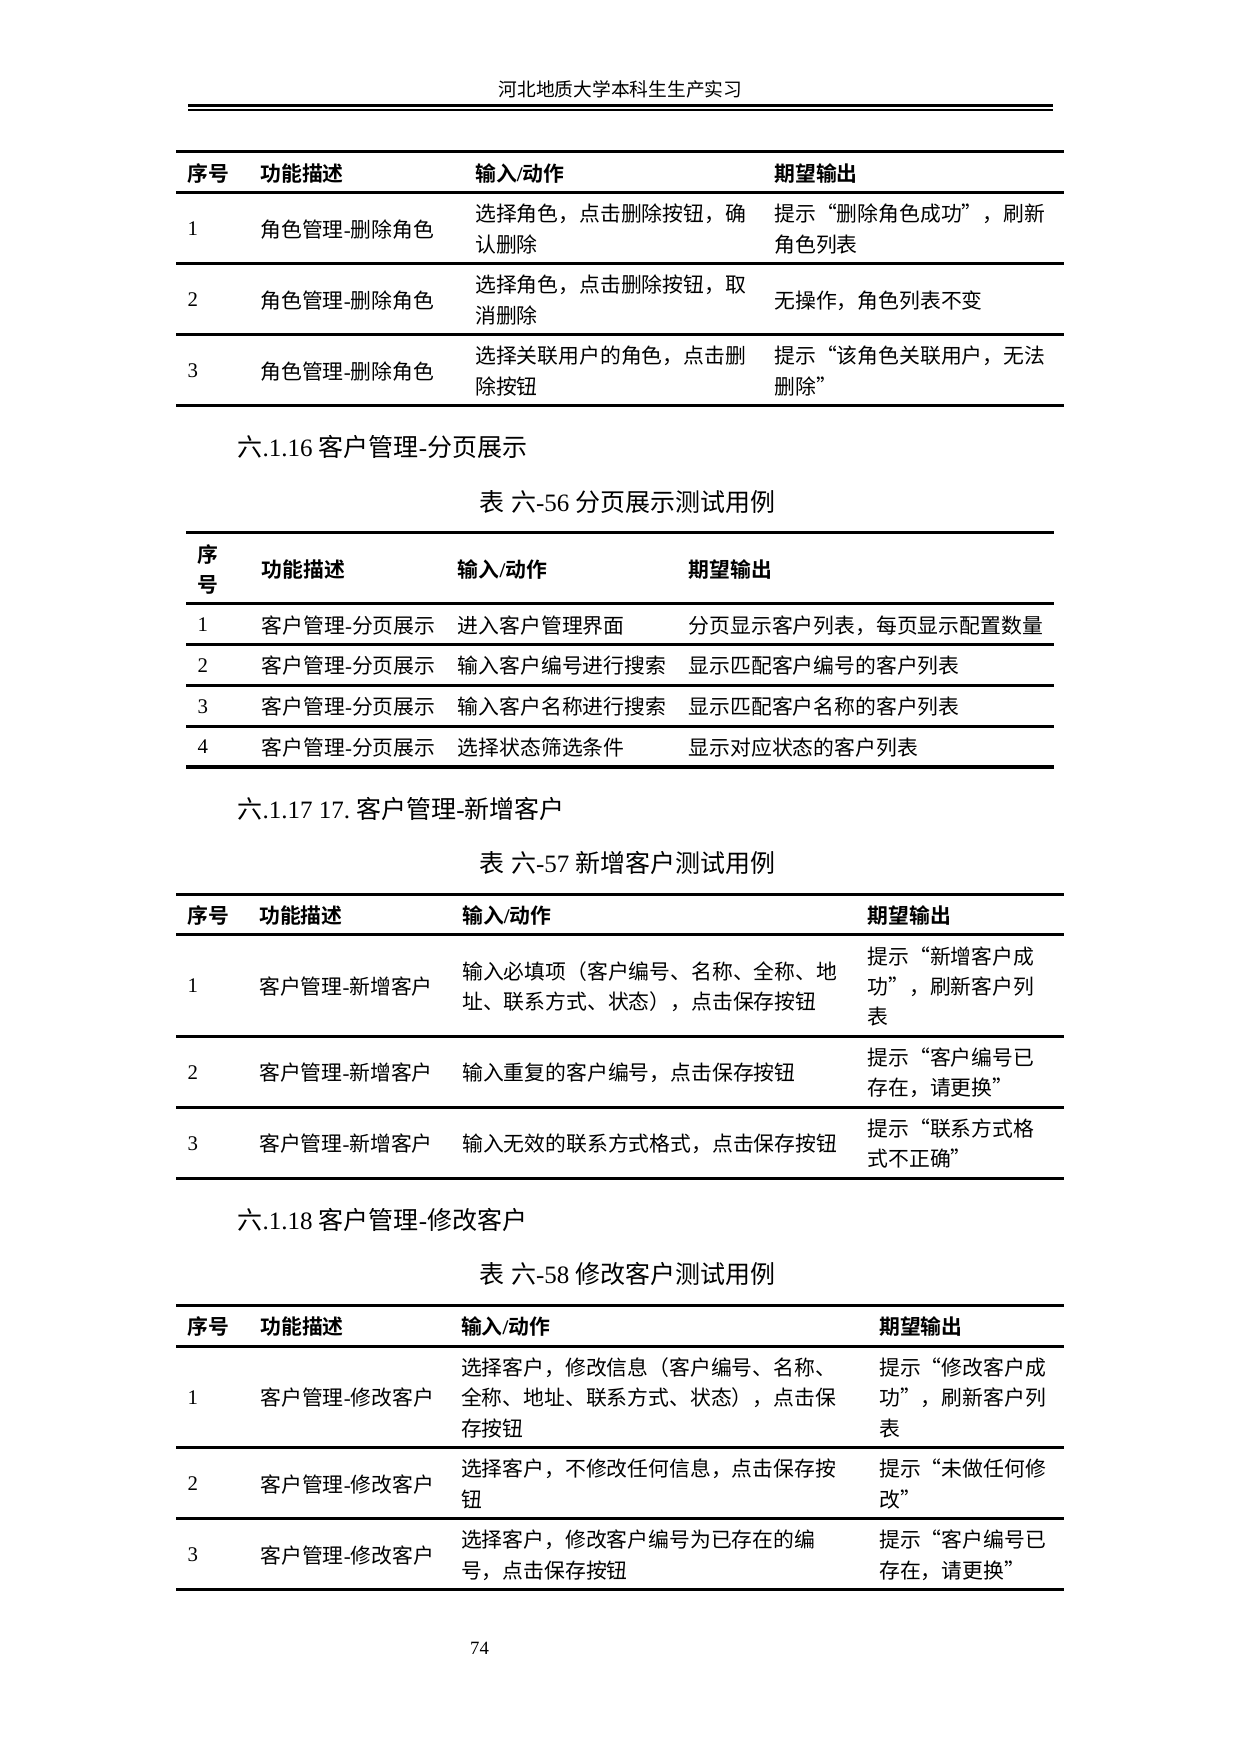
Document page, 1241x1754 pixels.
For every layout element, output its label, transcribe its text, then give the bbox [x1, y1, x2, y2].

list 17. 客户管理-新增客户 [237, 789, 1053, 826]
table_header 序号 [176, 153, 249, 191]
table_cell 进入客户管理界面 [446, 605, 677, 643]
table_cell 客户管理-修改客户 [249, 1449, 449, 1517]
table_cell 客户管理-新增客户 [248, 936, 451, 1034]
table_cell 输入客户名称进行搜索 [446, 687, 677, 724]
table_cell 提示“该角色关联用户，无法删除” [763, 336, 1064, 404]
table_header 输入/动作 [450, 1307, 868, 1344]
table_cell 角色管理-删除角色 [249, 194, 464, 262]
table_cell 输入客户编号进行搜索 [446, 646, 677, 684]
table_header 期望输出 [868, 1307, 1064, 1344]
table_header 输入/动作 [451, 896, 856, 933]
table_header 期望输出 [763, 153, 1064, 191]
table_header 输入/动作 [446, 534, 677, 602]
table_cell 客户管理-修改客户 [249, 1520, 449, 1588]
table_cell 客户管理-新增客户 [248, 1038, 451, 1106]
table_cell 1 [176, 936, 248, 1034]
table_cell 3 [176, 1520, 249, 1588]
table_cell 显示匹配客户名称的客户列表 [677, 687, 1054, 724]
list 客户管理-分页展示 [237, 428, 1053, 464]
table_header 期望输出 [856, 896, 1064, 933]
table_cell 选择客户，不修改任何信息，点击保存按钮 [450, 1449, 868, 1517]
table_cell 角色管理-删除角色 [249, 265, 464, 333]
table_cell 分页显示客户列表，每页显示配置数量 [677, 605, 1054, 643]
table_cell 输入必填项（客户编号、名称、全称、地址、联系方式、状态），点击保存按钮 [451, 936, 856, 1034]
table_cell 提示“删除角色成功”，刷新角色列表 [763, 194, 1064, 262]
table_cell 客户管理-分页展示 [250, 605, 446, 643]
table_header 序号 [186, 534, 250, 602]
table_header 功能描述 [249, 1307, 449, 1344]
table_cell 提示“未做任何修改” [868, 1449, 1064, 1517]
table_cell 输入无效的联系方式格式，点击保存按钮 [451, 1109, 856, 1177]
table_cell 客户管理-分页展示 [250, 687, 446, 724]
table_cell 提示“联系方式格式不正确” [856, 1109, 1064, 1177]
table_cell 2 [186, 646, 250, 684]
table_header 功能描述 [250, 534, 446, 602]
list 客户管理-修改客户 [237, 1201, 1053, 1237]
table_cell 提示“新增客户成功”，刷新客户列表 [856, 936, 1064, 1034]
table_cell 无操作，角色列表不变 [763, 265, 1064, 333]
table_cell 选择角色，点击删除按钮，确认删除 [464, 194, 763, 262]
table_cell 客户管理-分页展示 [250, 728, 446, 765]
table_cell 选择关联用户的角色，点击删除按钮 [464, 336, 763, 404]
table_header 功能描述 [249, 153, 464, 191]
table_header 序号 [176, 896, 248, 933]
table_cell 3 [176, 1109, 248, 1177]
table_cell 3 [186, 687, 250, 724]
table_cell 客户管理-分页展示 [250, 646, 446, 684]
table_cell 客户管理-修改客户 [249, 1348, 449, 1446]
table_cell 提示“客户编号已存在，请更换” [856, 1038, 1064, 1106]
table_cell 2 [176, 265, 249, 333]
table_cell 显示对应状态的客户列表 [677, 728, 1054, 765]
table_header 序号 [176, 1307, 249, 1344]
table_cell 1 [176, 194, 249, 262]
table_cell 显示匹配客户编号的客户列表 [677, 646, 1054, 684]
table_header 期望输出 [677, 534, 1054, 602]
table_cell 客户管理-新增客户 [248, 1109, 451, 1177]
table_cell 提示“修改客户成功”，刷新客户列表 [868, 1348, 1064, 1446]
table_cell 提示“客户编号已存在，请更换” [868, 1520, 1064, 1588]
table_cell 4 [186, 728, 250, 765]
table_cell 选择客户，修改信息（客户编号、名称、全称、地址、联系方式、状态），点击保存按钮 [450, 1348, 868, 1446]
table_cell 2 [176, 1038, 248, 1106]
table_cell 选择客户，修改客户编号为已存在的编号，点击保存按钮 [450, 1520, 868, 1588]
table_cell 输入重复的客户编号，点击保存按钮 [451, 1038, 856, 1106]
table_cell 1 [186, 605, 250, 643]
table_header 输入/动作 [464, 153, 763, 191]
table_header 功能描述 [248, 896, 451, 933]
table_cell 2 [176, 1449, 249, 1517]
table_cell 角色管理-删除角色 [249, 336, 464, 404]
table_cell 选择状态筛选条件 [446, 728, 677, 765]
table_cell 选择角色，点击删除按钮，取消删除 [464, 265, 763, 333]
table_cell 3 [176, 336, 249, 404]
table_cell 1 [176, 1348, 249, 1446]
